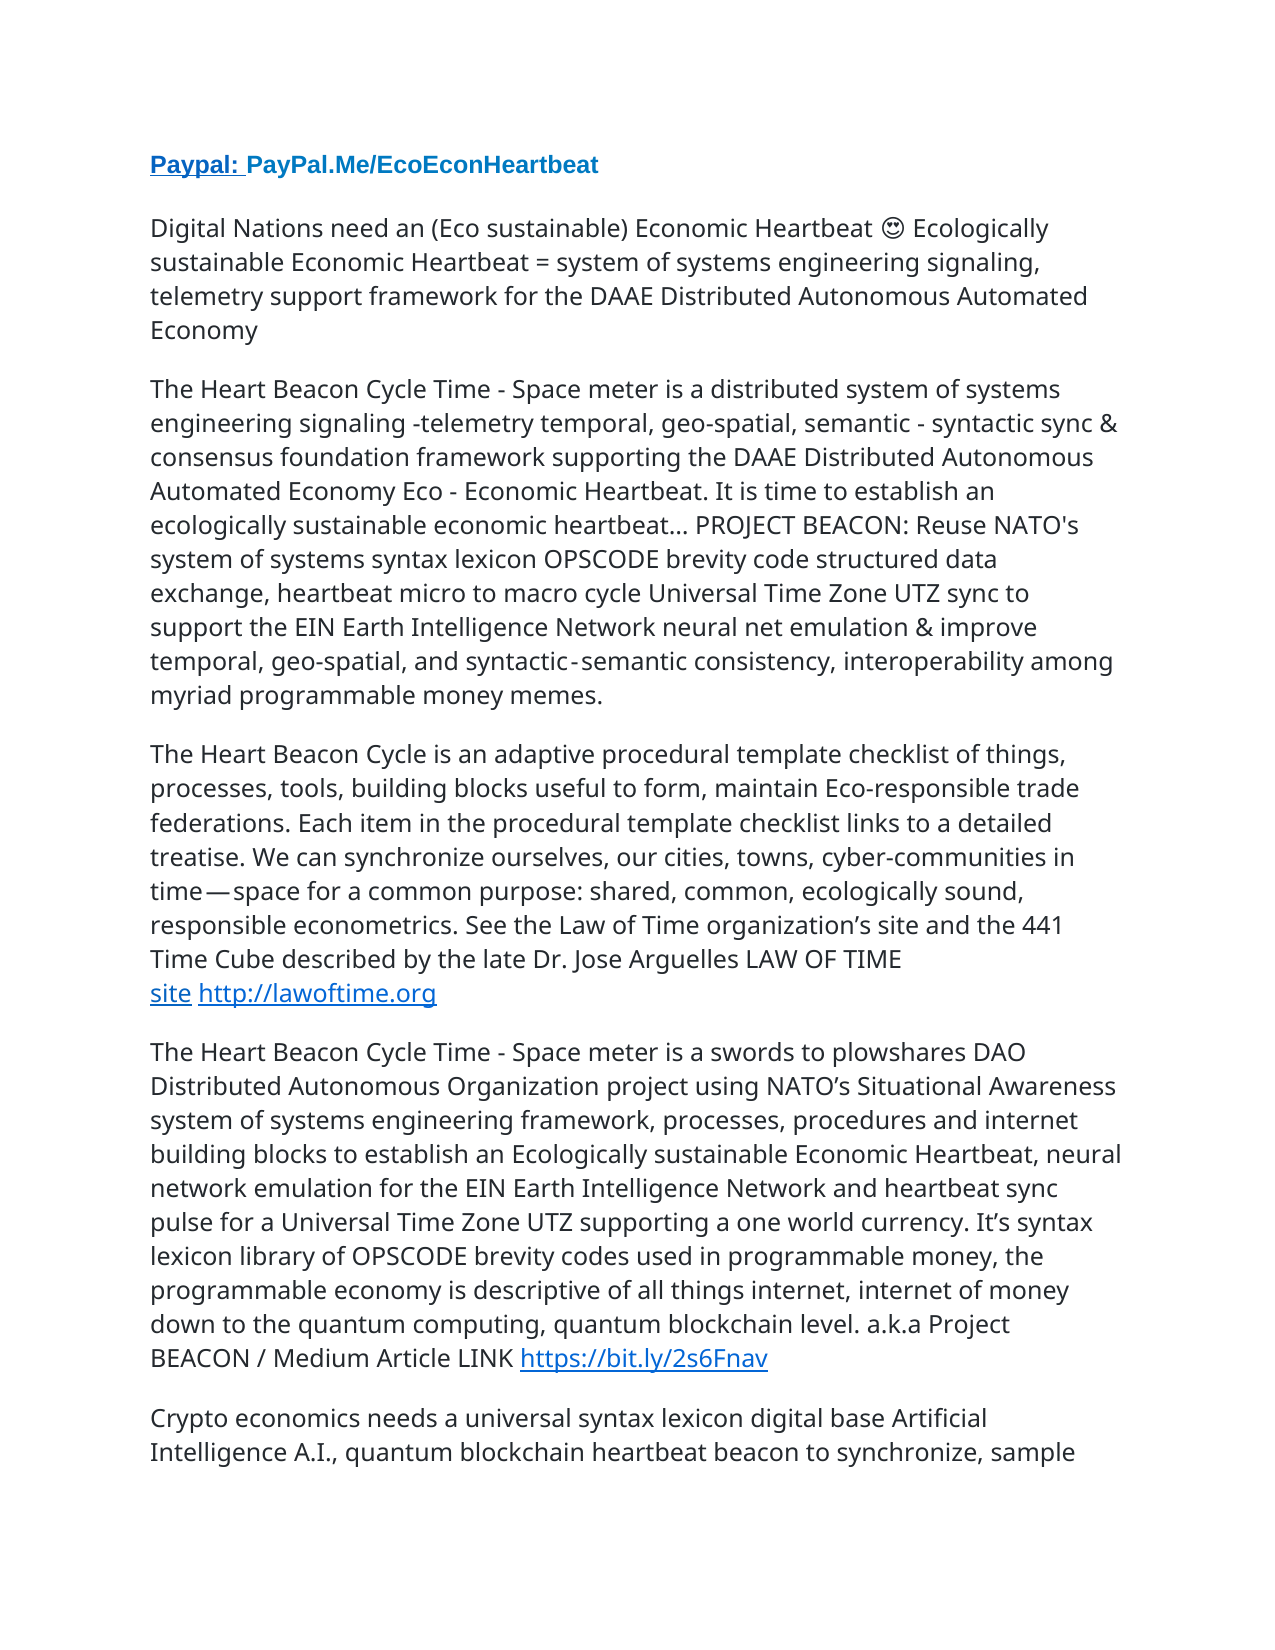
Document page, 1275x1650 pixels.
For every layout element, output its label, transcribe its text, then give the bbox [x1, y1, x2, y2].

text The Heart Beacon Cycle is an adaptive procedural template checklist of things, processes, tools, building blocks useful to form, maintain Eco-responsible trade federations. Each item in the procedural template checklist links to a detailed treatise. We can synchronize ourselves, our cities, towns, cyber-communities in time — space for a common purpose: shared, common, ecologically sound, responsible econometrics. See the Law of Time organization’s site and the 441 Time Cube described by the late Dr. Jose Arguelles LAW OF TIME site http://lawoftime.org [150, 737, 1125, 1009]
text The Heart Beacon Cycle Time - Space meter is a swords to plowshares DAO Distributed Autonomous Organization project using NATO’s Situational Awareness system of systems engineering framework, processes, procedures and internet building blocks to establish an Ecologically sustainable Economic Heartbeat, neural network emulation for the EIN Earth Intelligence Network and heartbeat sync pulse for a Universal Time Zone UTZ supporting a one world currency. It’s syntax lexicon library of OPSCODE brevity codes used in programmable money, the programmable economy is descriptive of all things internet, internet of money down to the quantum computing, quantum blockchain level. a.k.a Project BEACON / Medium Article LINK https://bit.ly/2s6Fnav [150, 1034, 1125, 1375]
text Digital Nations need an (Eco sustainable) Economic Heartbeat 😍 Ecologically sustainable Economic Heartbeat = system of systems engineering signaling, telemetry support framework for the DAAE Distributed Autonomous Automated Economy [150, 210, 1125, 346]
text Paypal: PayPal.Me/EcoEconHeartbeat [150, 150, 1125, 179]
text The Heart Beacon Cycle Time - Space meter is a distributed system of systems engineering signaling -telemetry temporal, geo-spatial, semantic - syntactic sync & consensus foundation framework supporting the DAAE Distributed Autonomous Automated Economy Eco - Economic Heartbeat. It is time to establish an ecologically sustainable economic heartbeat… PROJECT BEACON: Reuse NATO's system of systems syntax lexicon OPSCODE brevity code structured data exchange, heartbeat micro to macro cycle Universal Time Zone UTZ sync to support the EIN Earth Intelligence Network neural net emulation & improve temporal, geo-spatial, and syntactic - semantic consistency, interoperability among myriad programmable money memes. [150, 371, 1125, 712]
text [150, 1400, 1125, 1468]
